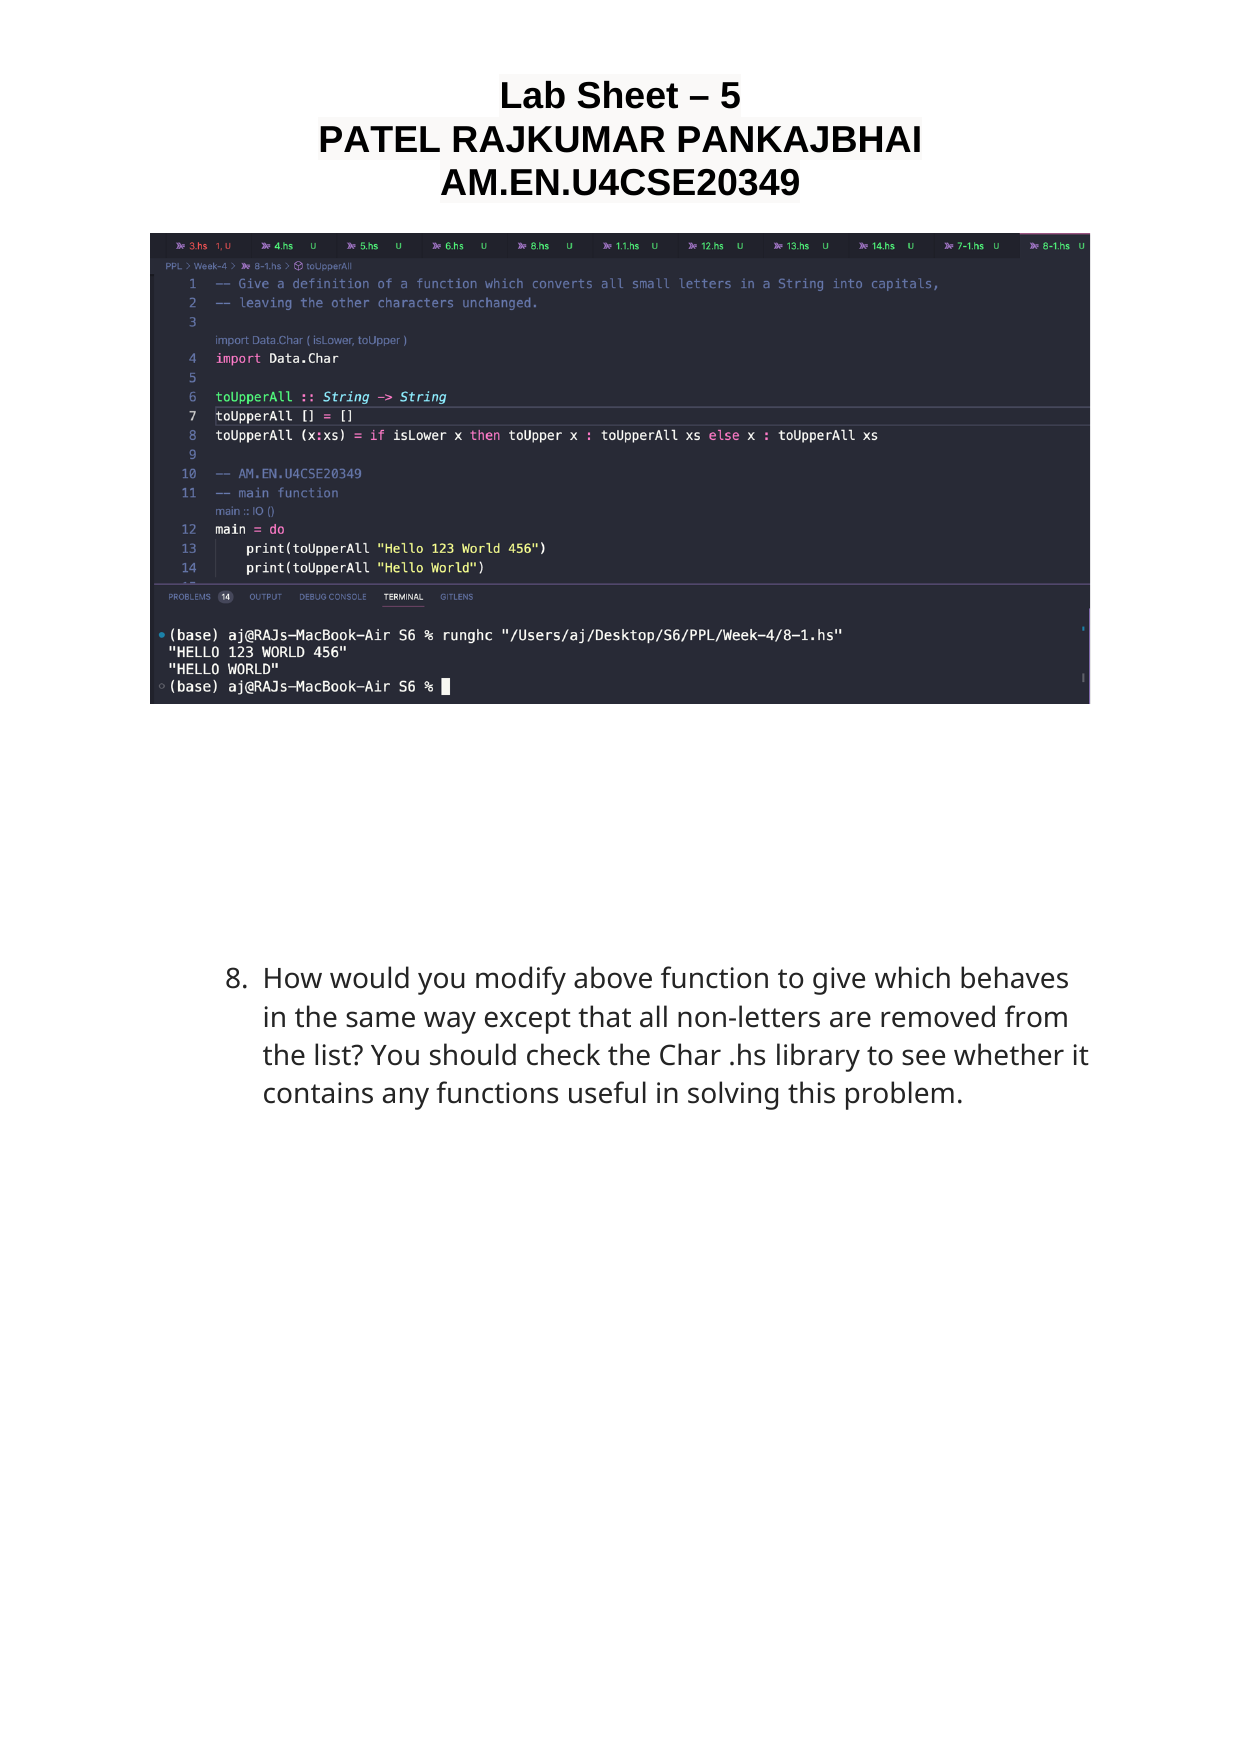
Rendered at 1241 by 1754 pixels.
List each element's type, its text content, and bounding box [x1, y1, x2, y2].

picture [150, 233, 1091, 704]
list How would you modify above function to give which behaves in the same way except that all non-letters are removed from the list? You should check the Char .hs library to see whether it contains any functions useful in solving this problem. [225, 959, 1090, 1112]
